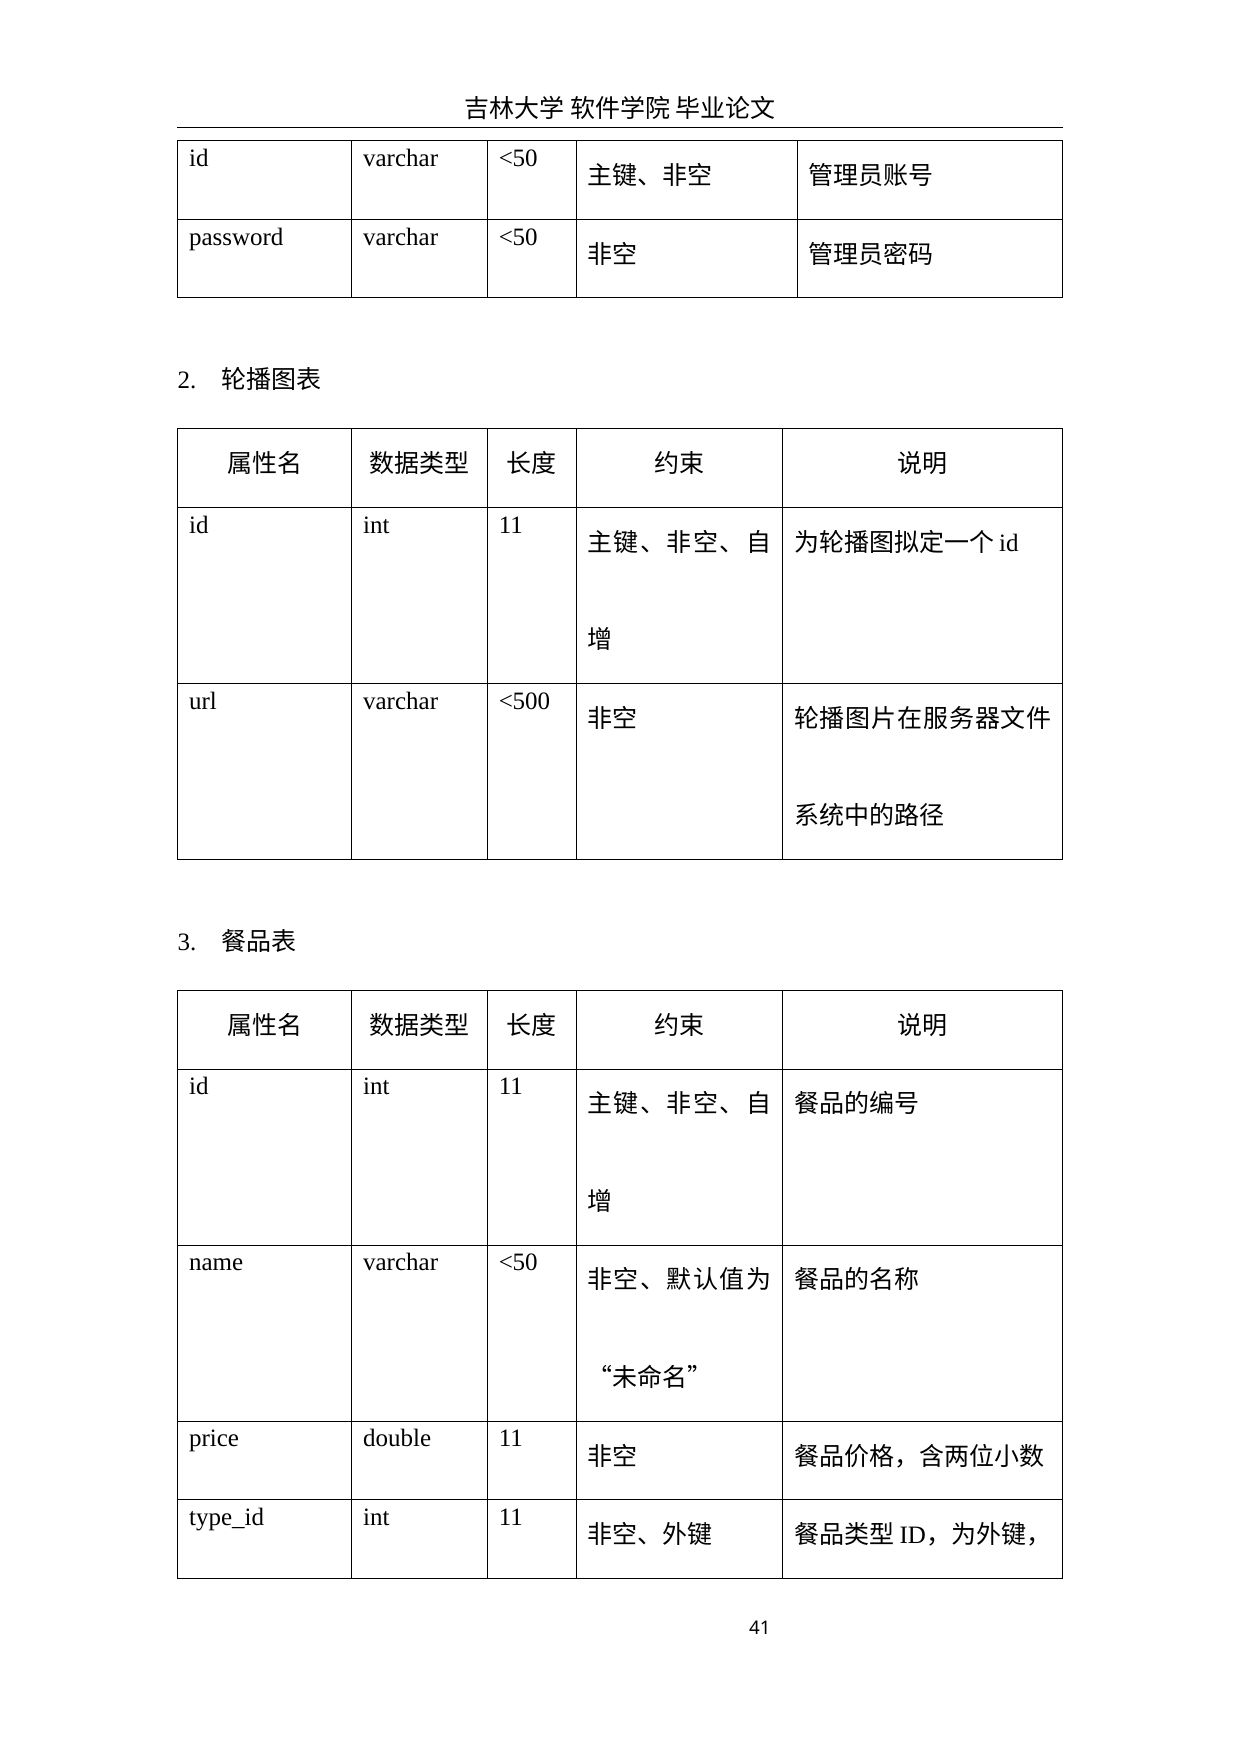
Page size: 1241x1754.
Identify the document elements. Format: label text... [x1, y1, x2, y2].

table_cell password [178, 220, 351, 297]
table_cell int [352, 1070, 487, 1244]
table_cell id [178, 508, 351, 683]
table_header 约束 [577, 991, 782, 1068]
table_header 说明 [783, 429, 1062, 507]
table_cell 主键、非空 [577, 141, 797, 219]
table_cell <500 [488, 684, 576, 859]
table_cell 非空 [577, 684, 782, 859]
list 轮播图表 [177, 345, 1063, 410]
table_cell url [178, 684, 351, 859]
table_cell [783, 1500, 1062, 1578]
table_cell 管理员密码 [798, 220, 1062, 297]
table_cell int [352, 508, 487, 683]
table_cell <50 [488, 220, 576, 297]
table_cell 非空、外键 [577, 1500, 782, 1578]
table_cell 餐品的名称 [783, 1246, 1062, 1421]
table_cell <50 [488, 141, 576, 219]
table_cell 管理员账号 [798, 141, 1062, 219]
table_cell 主键、非空、自增 [577, 1070, 782, 1244]
table_cell 11 [488, 1422, 576, 1499]
table_cell 为轮播图拟定一个id [783, 508, 1062, 683]
list 餐品表 [177, 907, 1063, 972]
table_cell varchar [352, 1246, 487, 1421]
table_cell 非空 [577, 1422, 782, 1499]
table_cell 餐品价格，含两位小数 [783, 1422, 1062, 1499]
table_cell double [352, 1422, 487, 1499]
table_cell varchar [352, 141, 487, 219]
table_header 约束 [577, 429, 782, 507]
table_cell 主键、非空、自增 [577, 508, 782, 683]
table_cell 非空、默认值为“未命名” [577, 1246, 782, 1421]
table_cell 11 [488, 1500, 576, 1578]
table_header 属性名 [178, 991, 351, 1068]
table_cell int [352, 1500, 487, 1578]
table_header 长度 [488, 429, 576, 507]
table_cell varchar [352, 220, 487, 297]
table_cell name [178, 1246, 351, 1421]
table_cell 餐品的编号 [783, 1070, 1062, 1244]
table_cell id [178, 1070, 351, 1244]
table_cell 轮播图片在服务器文件系统中的路径 [783, 684, 1062, 859]
table_header 属性名 [178, 429, 351, 507]
table_header 长度 [488, 991, 576, 1068]
table_cell id [178, 141, 351, 219]
table_cell varchar [352, 684, 487, 859]
table_cell 非空 [577, 220, 797, 297]
table_header 说明 [783, 991, 1062, 1068]
table_header 数据类型 [352, 429, 487, 507]
table_cell price [178, 1422, 351, 1499]
table_cell <50 [488, 1246, 576, 1421]
table_cell 11 [488, 508, 576, 683]
table_cell type_id [178, 1500, 351, 1578]
table_cell 11 [488, 1070, 576, 1244]
table_header 数据类型 [352, 991, 487, 1068]
